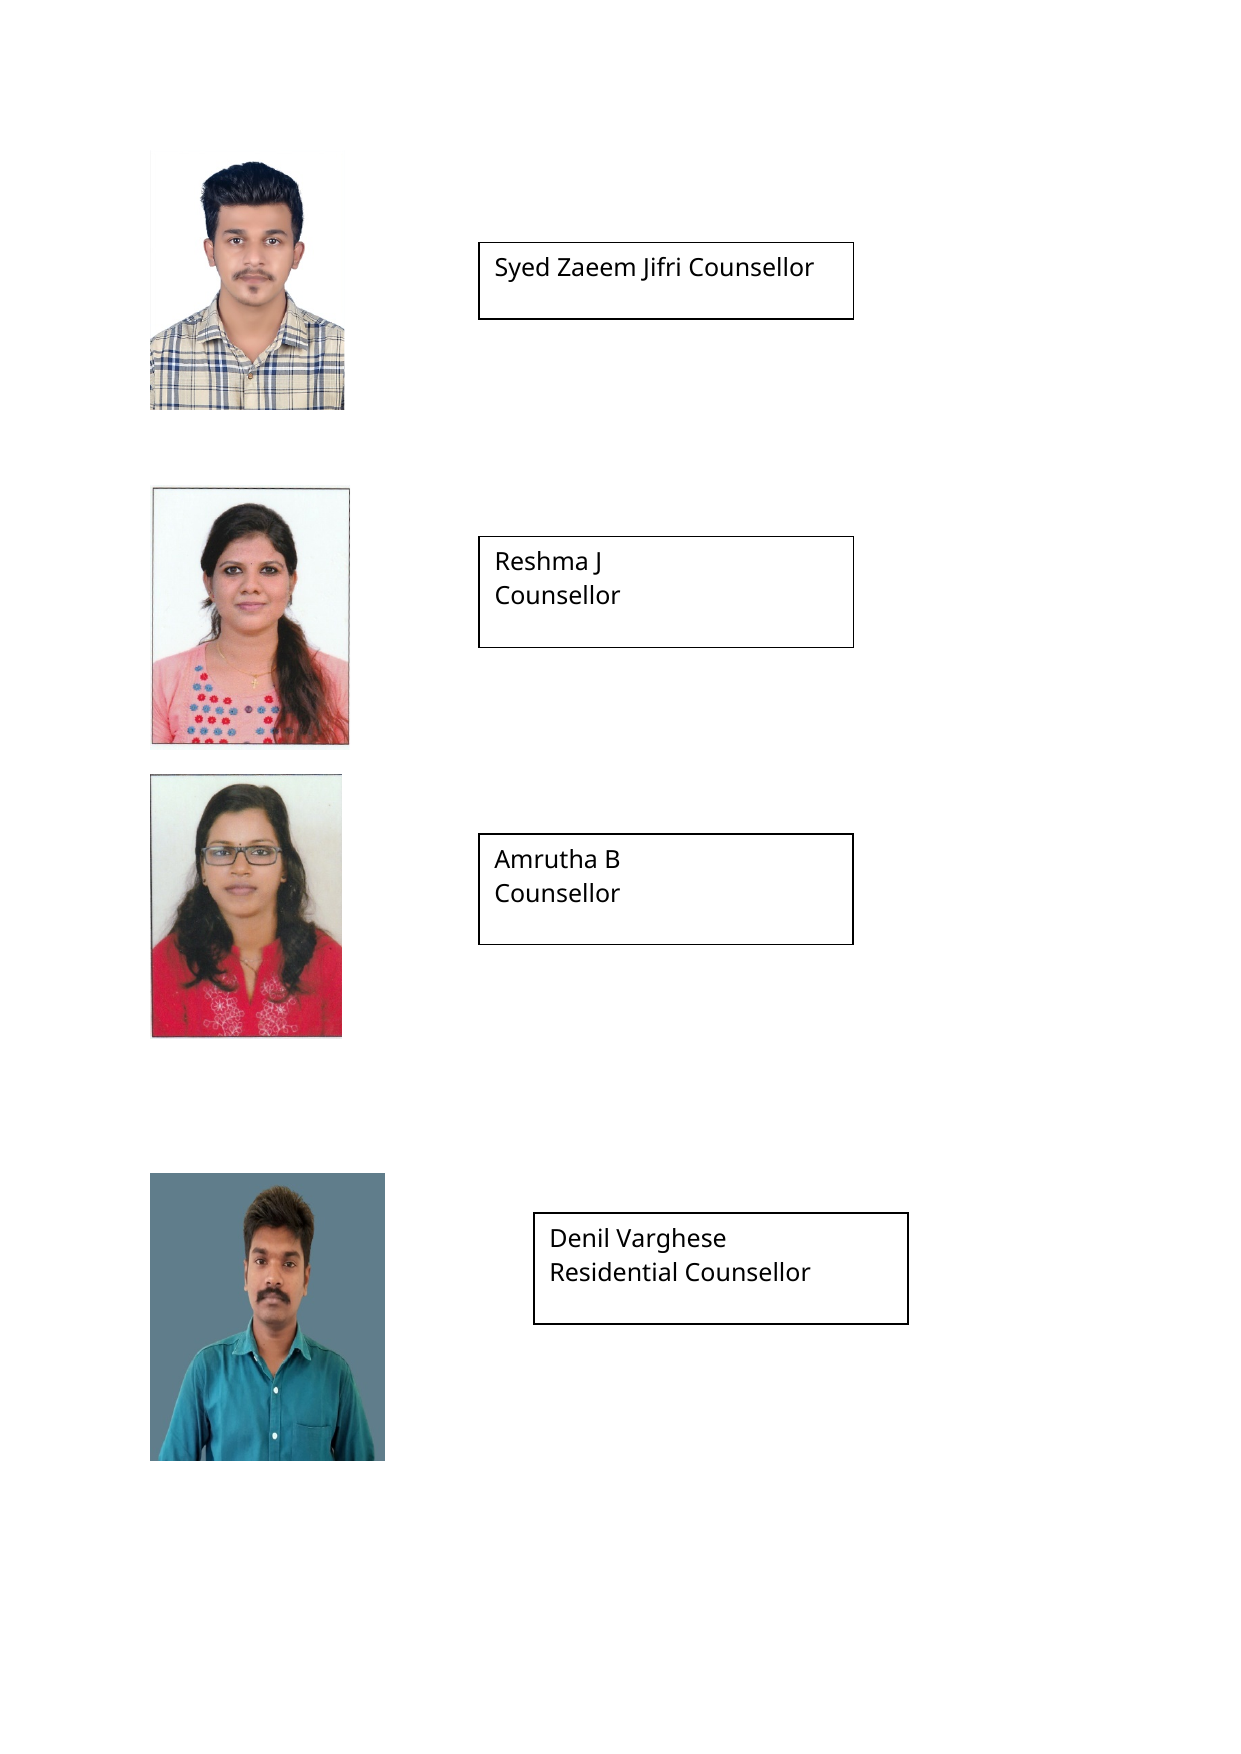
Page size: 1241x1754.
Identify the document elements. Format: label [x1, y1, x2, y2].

picture [150, 485, 350, 750]
picture [150, 1173, 385, 1461]
picture [150, 150, 345, 410]
picture [150, 774, 342, 1039]
